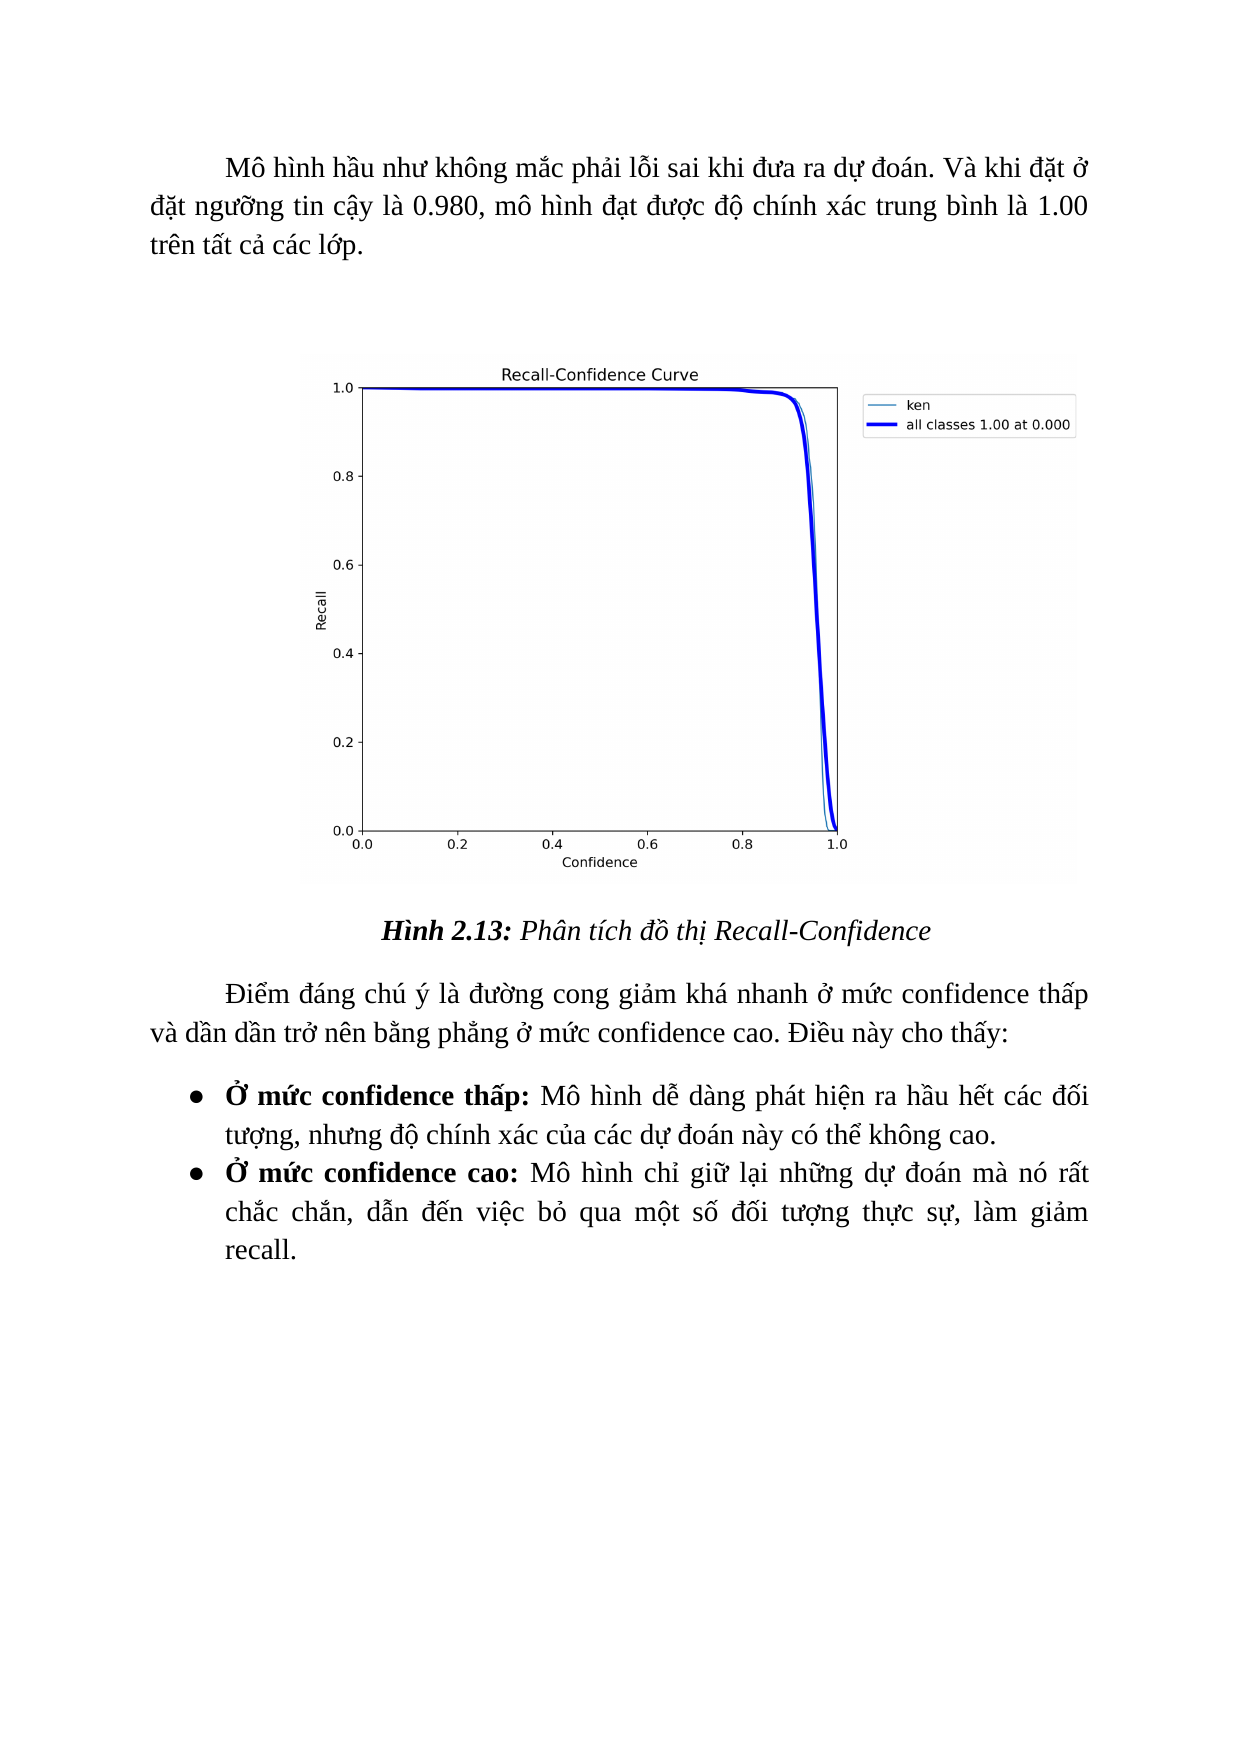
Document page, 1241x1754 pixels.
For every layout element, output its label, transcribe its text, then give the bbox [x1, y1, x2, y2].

text Mô hình hầu như không mắc phải lỗi sai khi đưa ra dự đoán. Và khi đặt ở đặt ngưỡng tin cậy là 0.980, mô hình đạt được độ chính xác trung bình là 1.00 trên tất cả các lớp. [150, 150, 1090, 261]
text Điểm đáng chú ý là đường cong giảm khá nhanh ở mức confidence thấp và dần dần trở nên bằng phẳng ở mức confidence cao. Điều này cho thấy: [150, 976, 1090, 1048]
picture [300, 354, 1077, 884]
list Ở mức confidence thấp: Mô hình dễ dàng phát hiện ra hầu hết các đối tượng, nhưng độ chính xác của các dự đoán này có thể không cao. [187, 1078, 1090, 1150]
text Hình 2.13: Phân tích đồ thị Recall-Confidence [225, 913, 1090, 946]
list Ở mức confidence cao: Mô hình chỉ giữ lại những dự đoán mà nó rất chắc chắn, dẫn đến việc bỏ qua một số đối tượng thực sự, làm giảm recall. [187, 1155, 1090, 1266]
